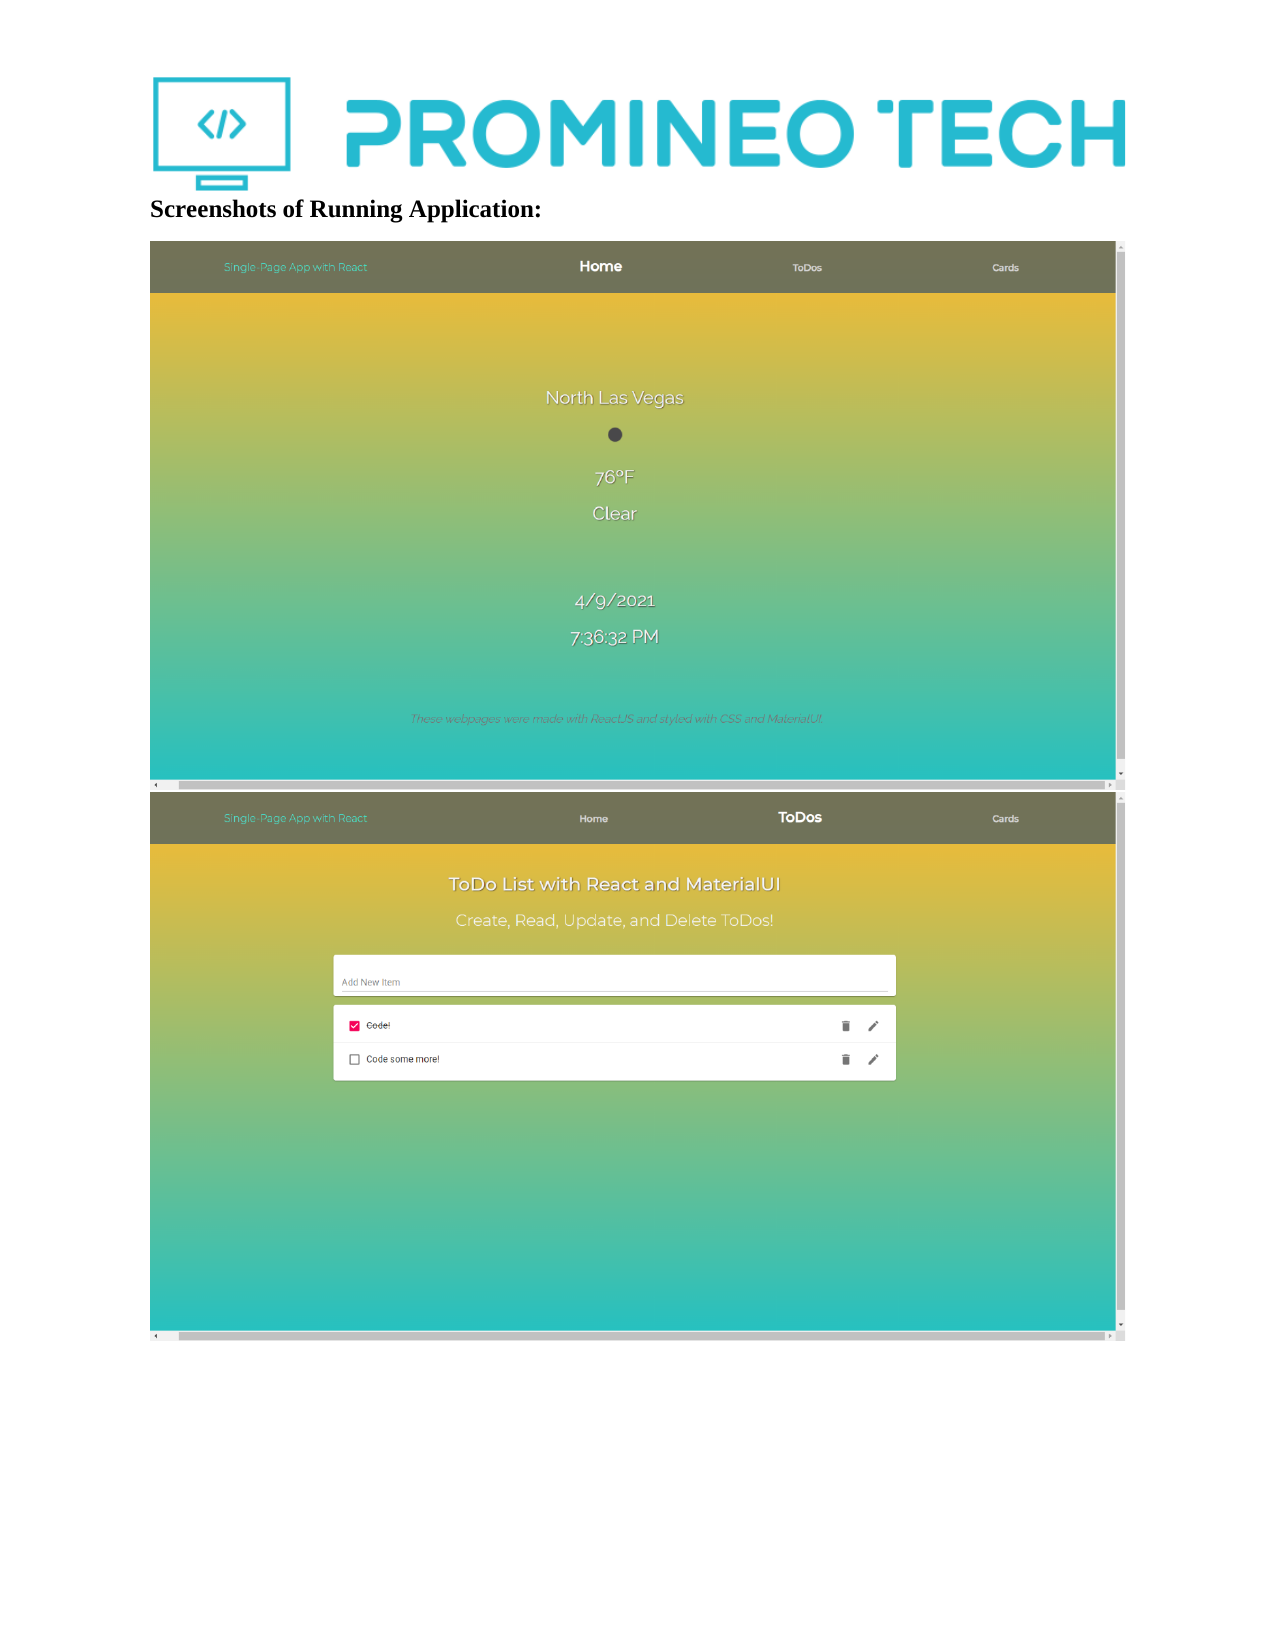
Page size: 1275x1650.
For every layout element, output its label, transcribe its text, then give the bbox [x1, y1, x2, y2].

picture [150, 792, 1125, 1341]
text Screenshots of Running Application: [150, 194, 1125, 222]
picture [150, 75, 1125, 194]
picture [150, 241, 1125, 790]
